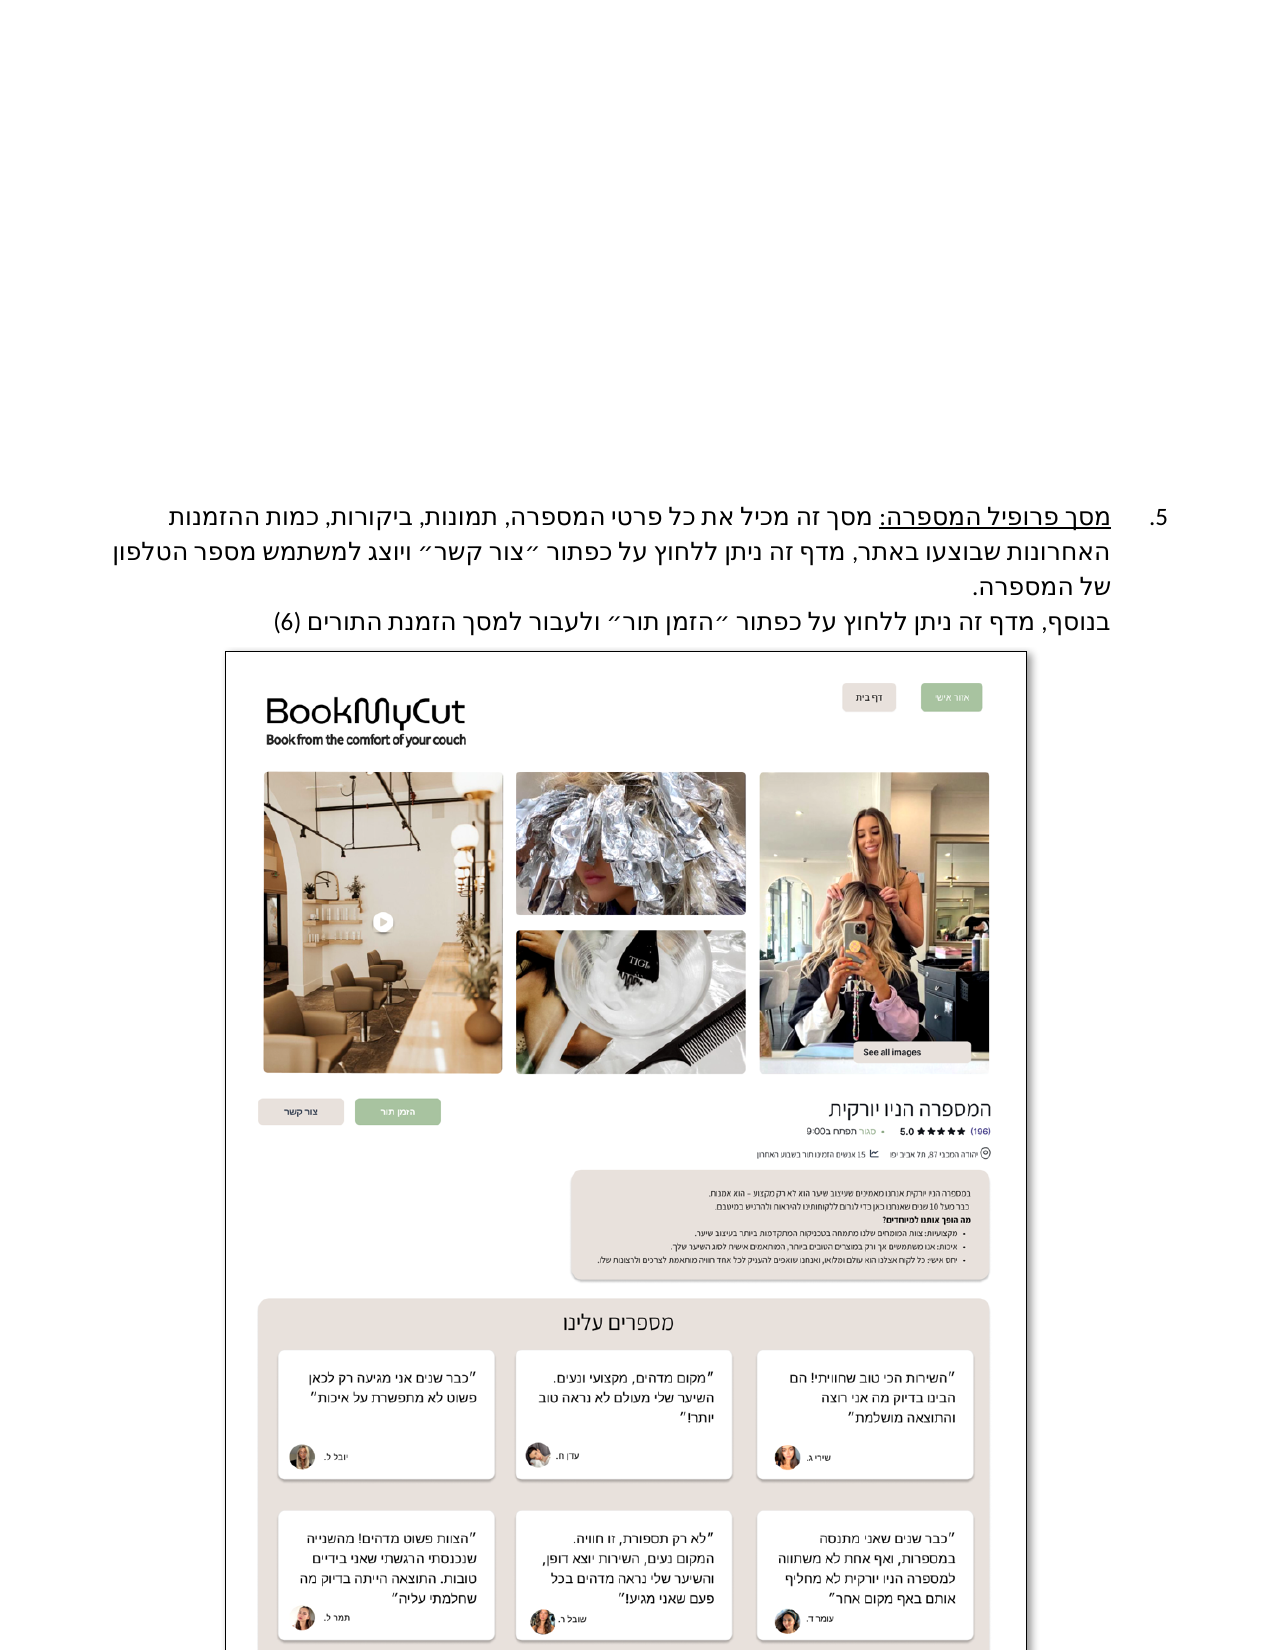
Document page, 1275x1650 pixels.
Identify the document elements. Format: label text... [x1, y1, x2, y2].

picture [226, 652, 1026, 1650]
list מסך פרופיל המספרה: מסך זה מכיל את כל פרטי המספרה, תמונות, ביקורות, כמות ההזמנות האחרונות שבוצעו באתר, מדף זה ניתן ללחוץ על כפתור ״צור קשר״ ויוצג למשתמש מספר הטלפון של המספרה. בנוסף, מדף זה ניתן ללחוץ על כפתור ״הזמן תור״ ולעבור למסך הזמנת התורים (6) [89, 501, 1149, 636]
